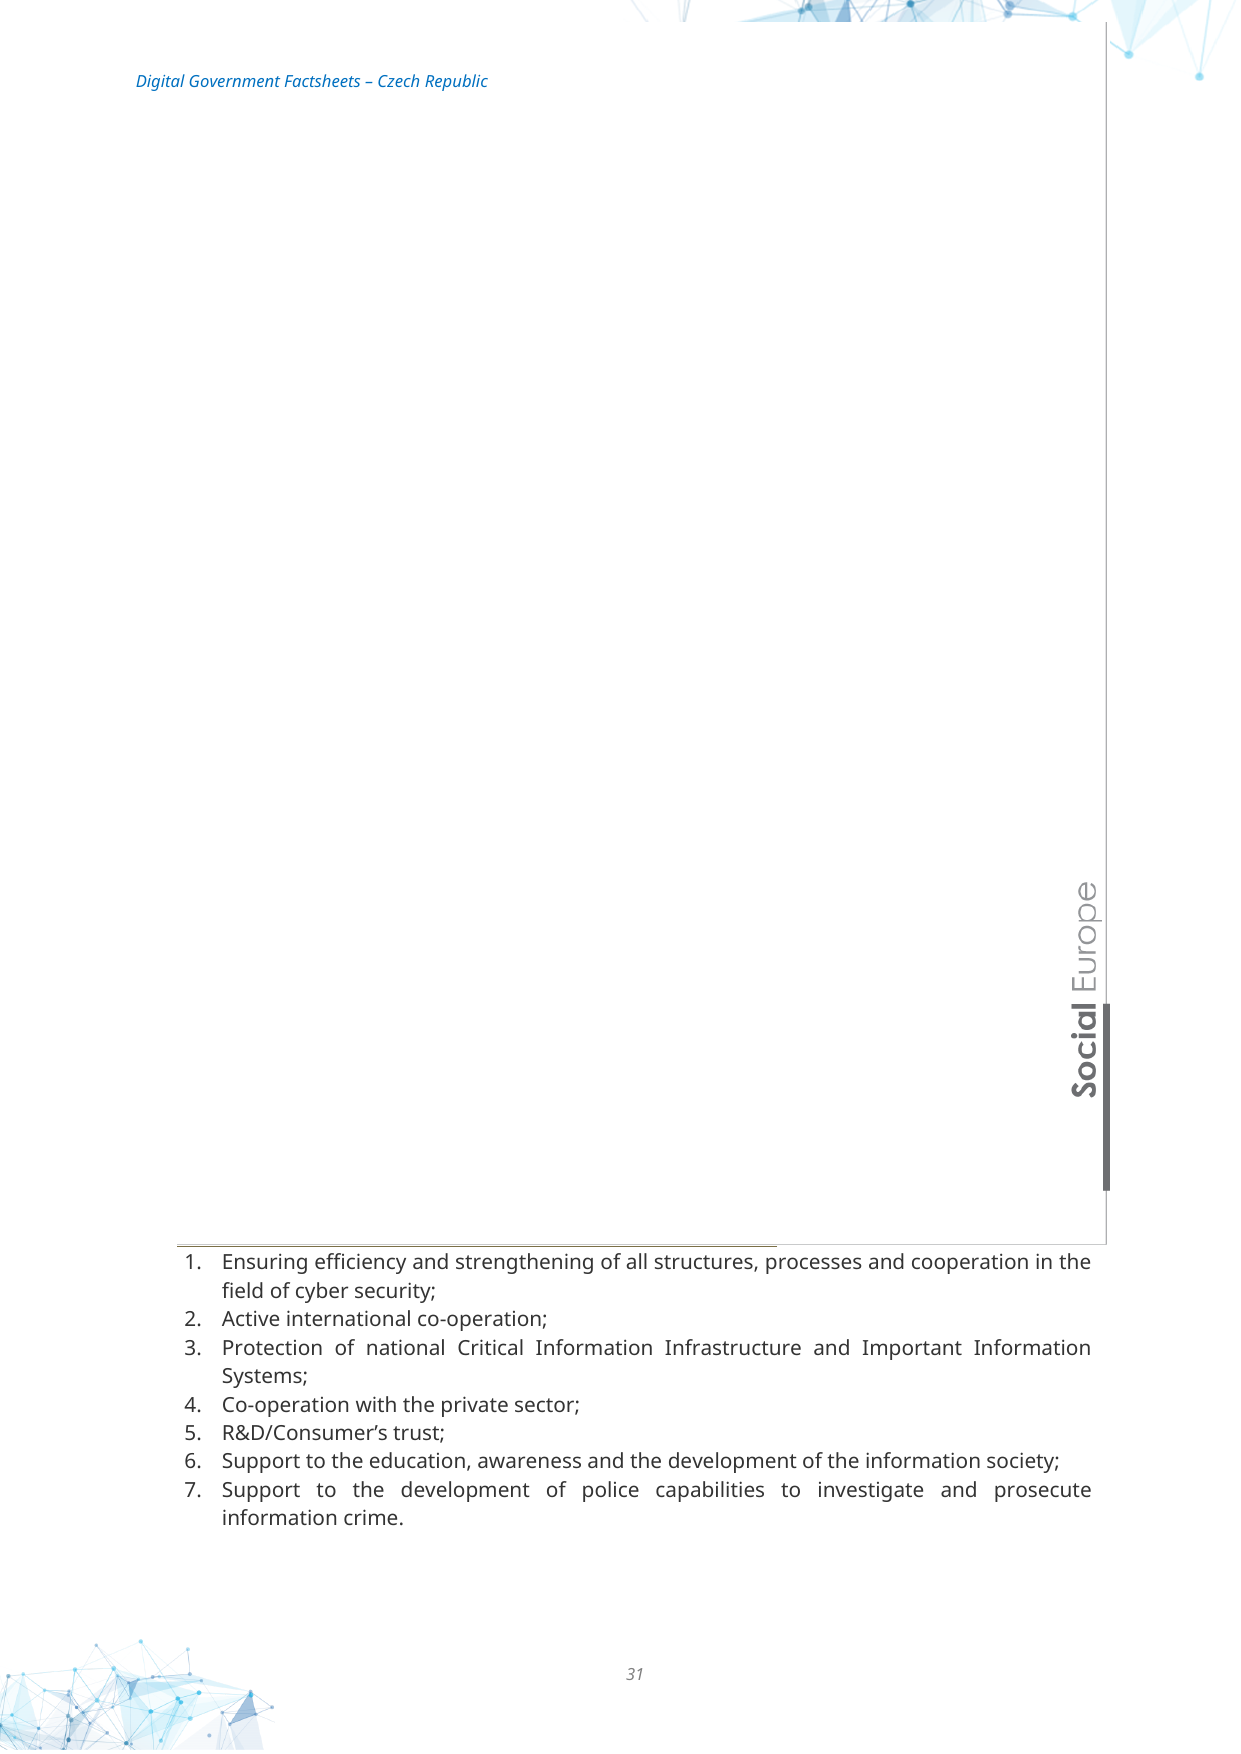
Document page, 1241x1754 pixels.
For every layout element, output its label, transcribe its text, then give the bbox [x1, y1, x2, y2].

list Support to the education, awareness and the development of the information society; [184, 1447, 1092, 1475]
picture [177, 22, 1110, 1245]
list Ensuring efficiency and strengthening of all structures, processes and cooperation in the field of cyber security; [184, 1247, 1092, 1304]
list Active international co-operation; [184, 1304, 1092, 1333]
list Protection of national Critical Information Infrastructure and Important Information Systems; [184, 1333, 1092, 1390]
list R&D/Consumer’s trust; [184, 1418, 1092, 1447]
list Support to the development of police capabilities to investigate and prosecute information crime. [184, 1475, 1092, 1532]
list Co-operation with the private sector; [184, 1390, 1092, 1418]
